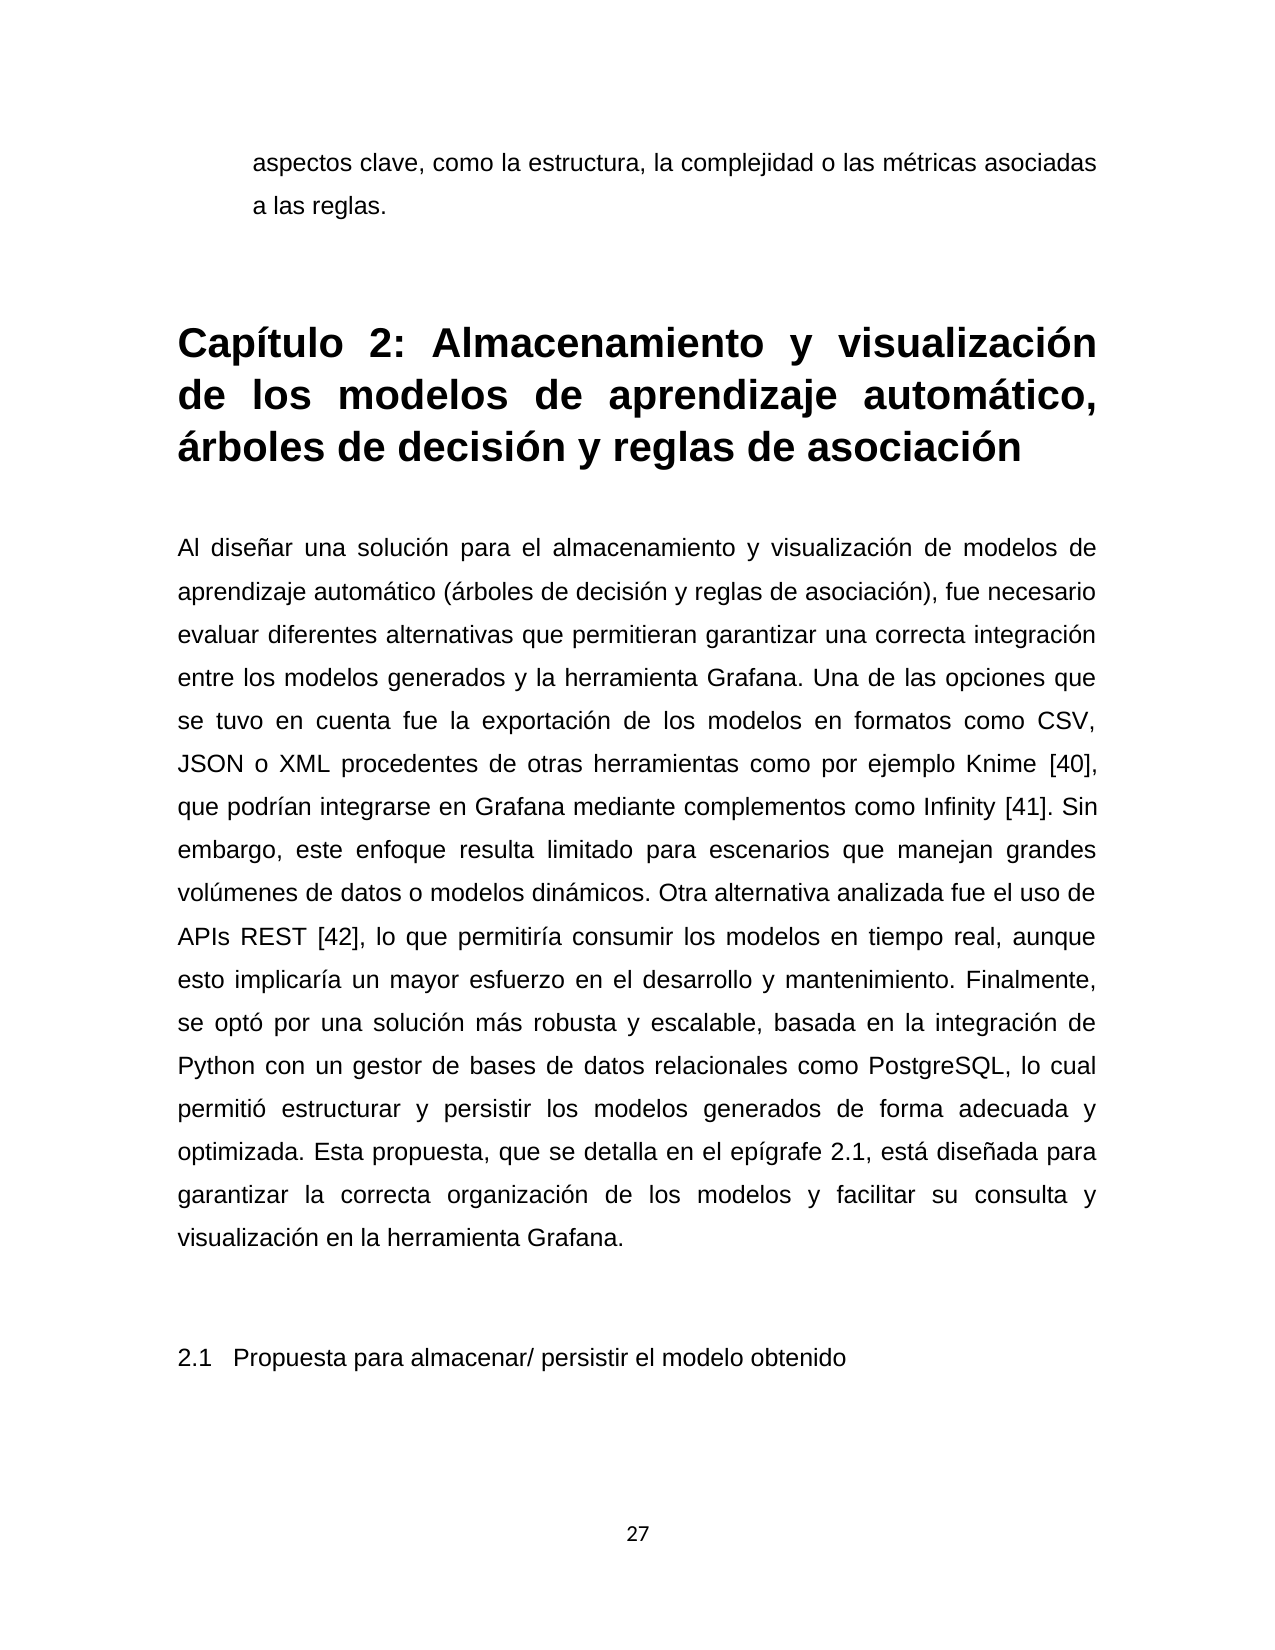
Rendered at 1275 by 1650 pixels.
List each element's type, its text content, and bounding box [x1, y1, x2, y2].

subtitle 2.1 Propuesta para almacenar/ persistir el modelo obtenido [177, 1343, 1098, 1372]
text Al diseñar una solución para el almacenamiento y visualización de modelos de aprendizaje automático (árboles de decisión y reglas de asociación), fue necesario evaluar diferentes alternativas que permitieran garantizar una correcta integración entre los modelos generados y la herramienta Grafana. Una de las opciones que se tuvo en cuenta fue la exportación de los modelos en formatos como CSV, JSON o XML procedentes de otras herramientas como por ejemplo Knime [40], que podrían integrarse en Grafana mediante complementos como Infinity [41]. Sin embargo, este enfoque resulta limitado para escenarios que manejan grandes volúmenes de datos o modelos dinámicos. Otra alternativa analizada fue el uso de APIs REST [42], lo que permitiría consumir los modelos en tiempo real, aunque esto implicaría un mayor esfuerzo en el desarrollo y mantenimiento. Finalmente, se optó por una solución más robusta y escalable, basada en la integración de Python con un gestor de bases de datos relacionales como PostgreSQL, lo cual permitió estructurar y persistir los modelos generados de forma adecuada y optimizada. Esta propuesta, que se detalla en el epígrafe 2.1, está diseñada para garantizar la correcta organización de los modelos y facilitar su consulta y visualización en la herramienta Grafana. [177, 533, 1098, 1252]
subtitle Capítulo 2: Almacenamiento y visualización de los modelos de aprendizaje automático, árboles de decisión y reglas de asociación [177, 319, 1098, 470]
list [215, 148, 1098, 219]
